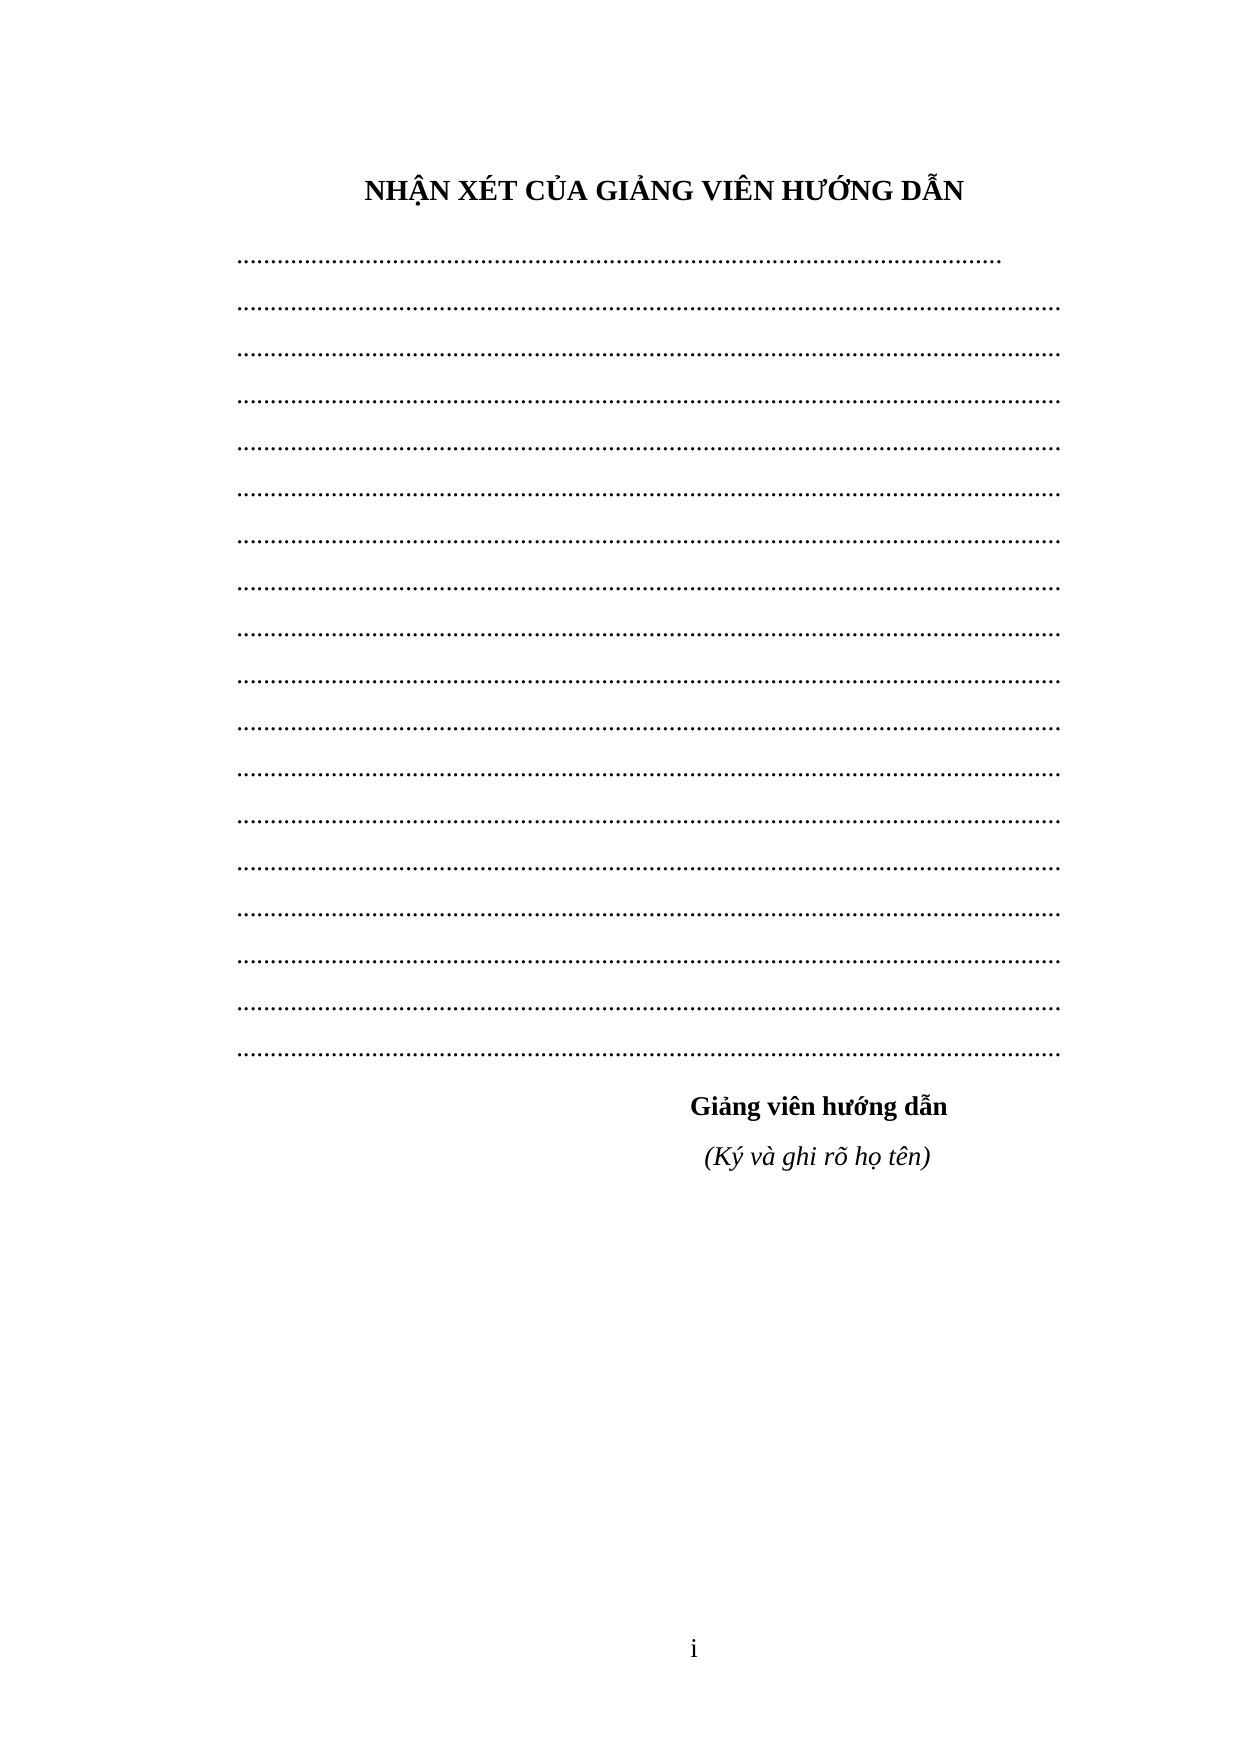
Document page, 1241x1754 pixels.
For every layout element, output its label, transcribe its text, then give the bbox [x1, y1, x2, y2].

text Giảng viên hướng dẫn [236, 1090, 1092, 1122]
text NHẬN XÉT CỦA GIẢNG VIÊN HƯỚNG DẪN [236, 173, 1092, 206]
text (Ký và ghi rõ họ tên) [236, 1140, 1092, 1171]
